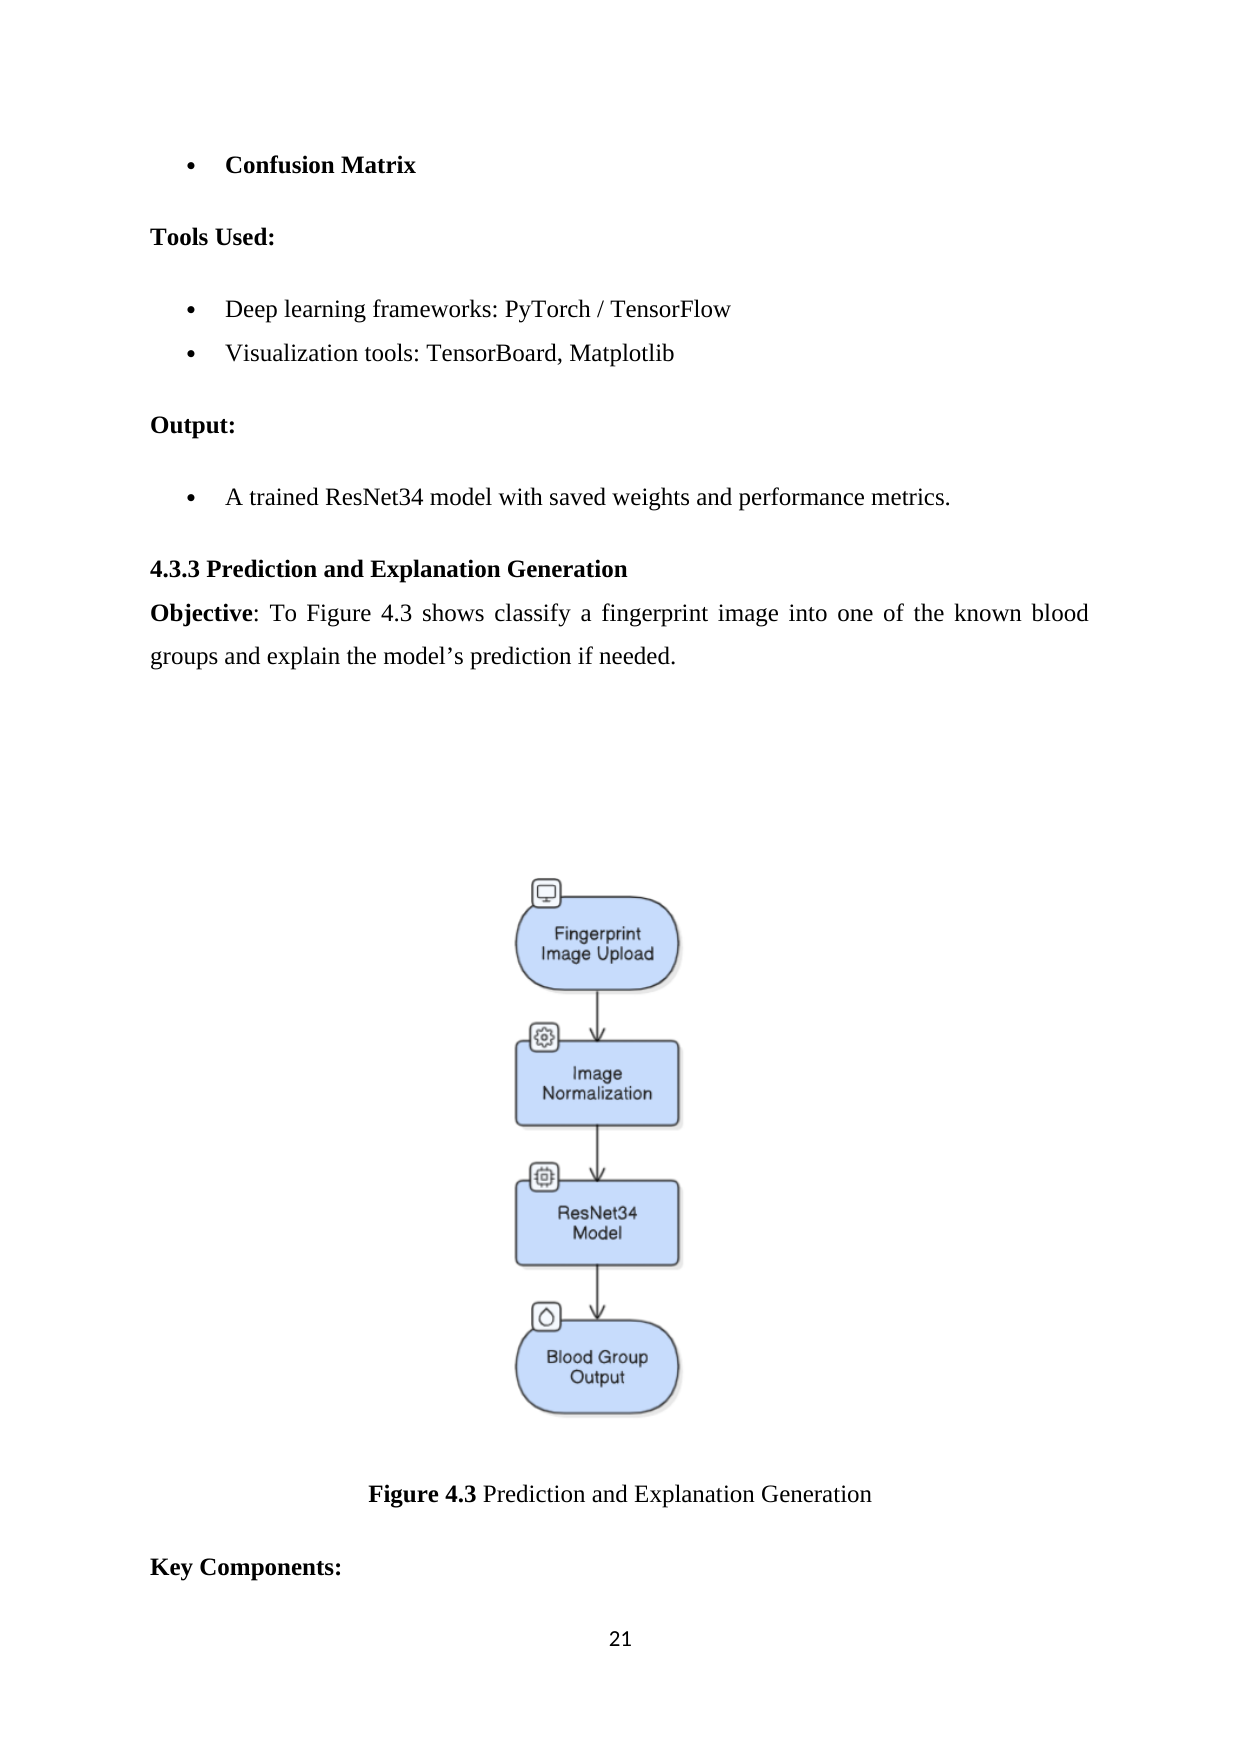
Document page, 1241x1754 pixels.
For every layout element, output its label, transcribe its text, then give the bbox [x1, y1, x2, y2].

list Confusion Matrix [187, 150, 1090, 179]
text Key Components: [150, 1552, 1090, 1581]
text Objective: To Figure 4.3 shows classify a fingerprint image into one of the known blood groups and explain the model’s prediction if needed. [150, 598, 1090, 669]
list Visualization tools: TensorBoard, Matplotlib [187, 338, 1090, 366]
list Deep learning frameworks: PyTorch / TensorFlow [187, 294, 1090, 323]
picture [490, 857, 750, 1437]
text Output: [150, 410, 1090, 439]
text Tools Used: [150, 222, 1090, 251]
text 4.3.3 Prediction and Explanation Generation [150, 554, 1090, 583]
list A trained ResNet34 model with saved weights and performance metrics. [187, 482, 1090, 511]
text Figure 4.3 Prediction and Explanation Generation [150, 1479, 1090, 1508]
